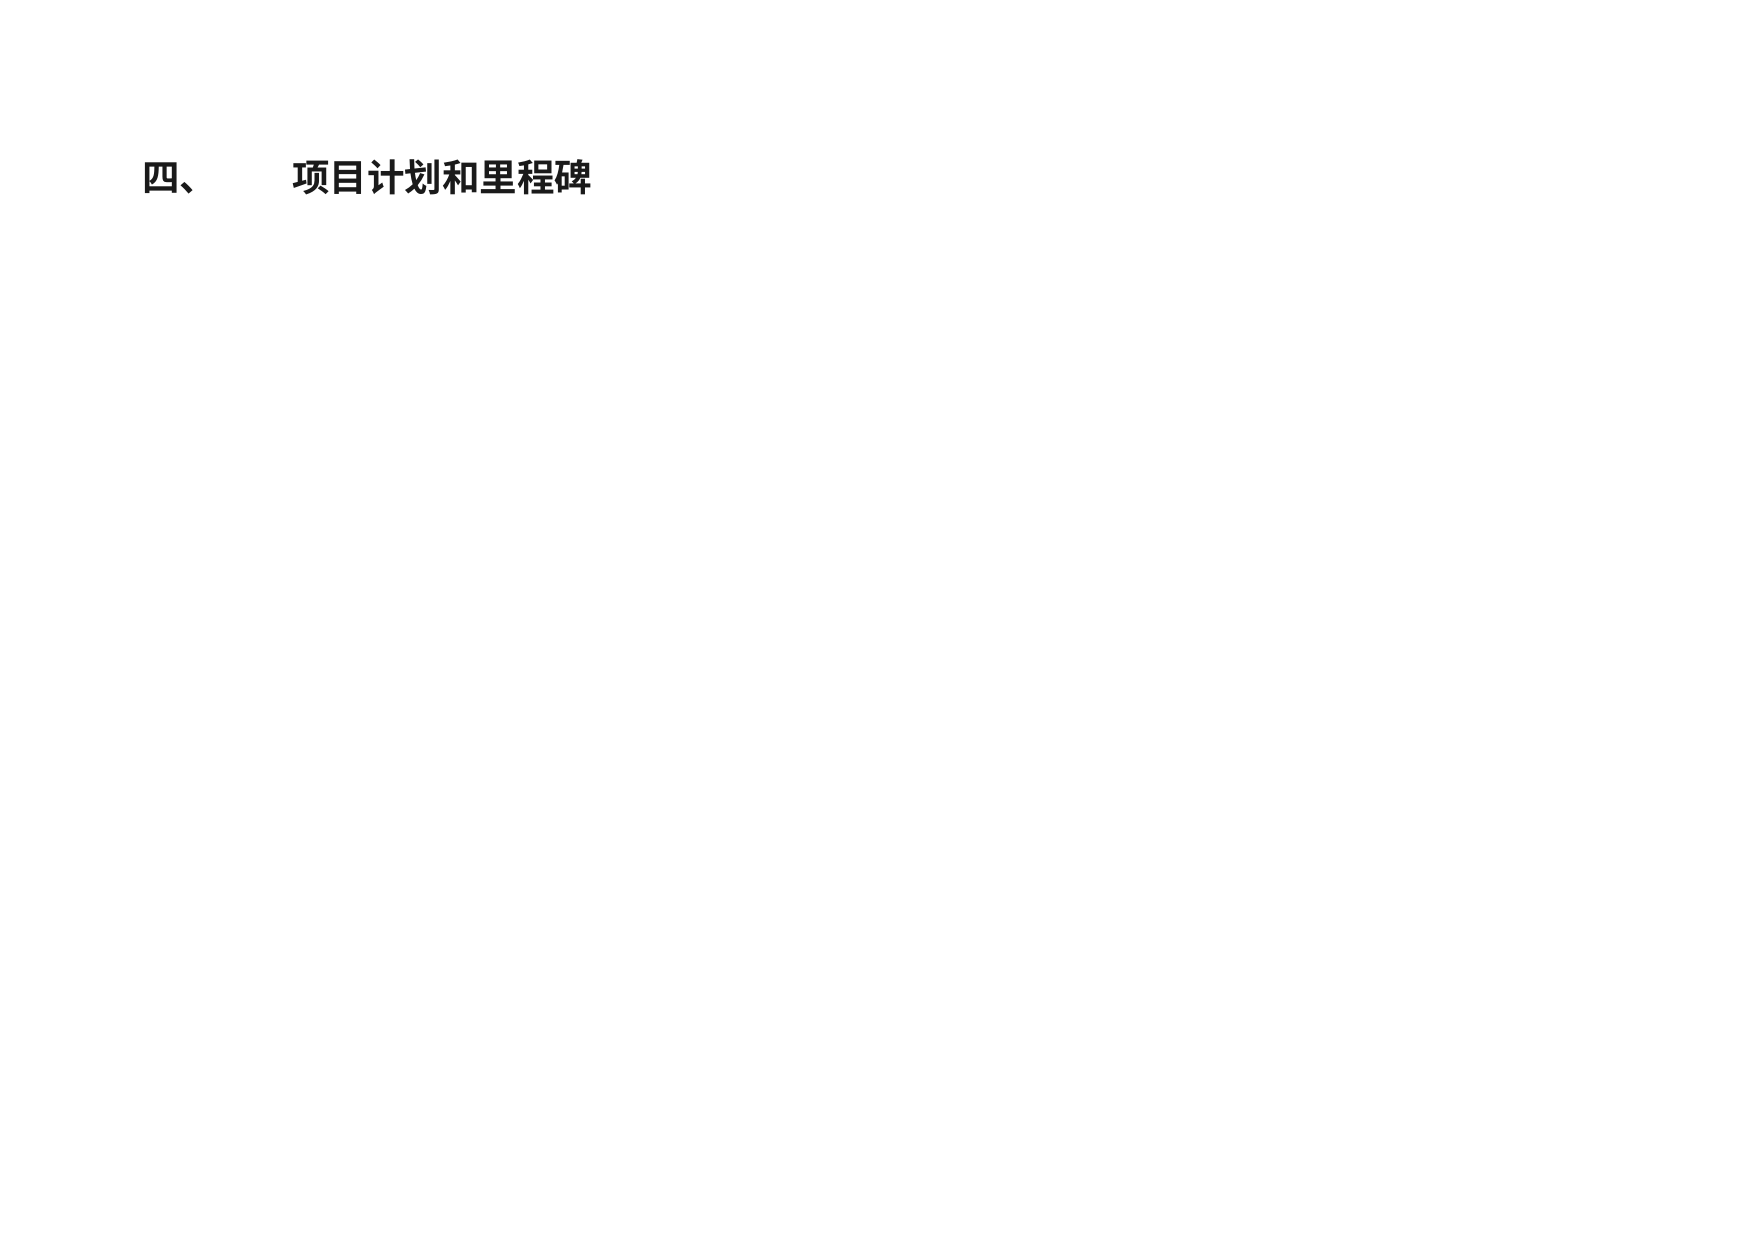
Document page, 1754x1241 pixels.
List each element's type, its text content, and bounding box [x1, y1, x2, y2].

subtitle 项目计划和里程碑 [142, 148, 1612, 202]
